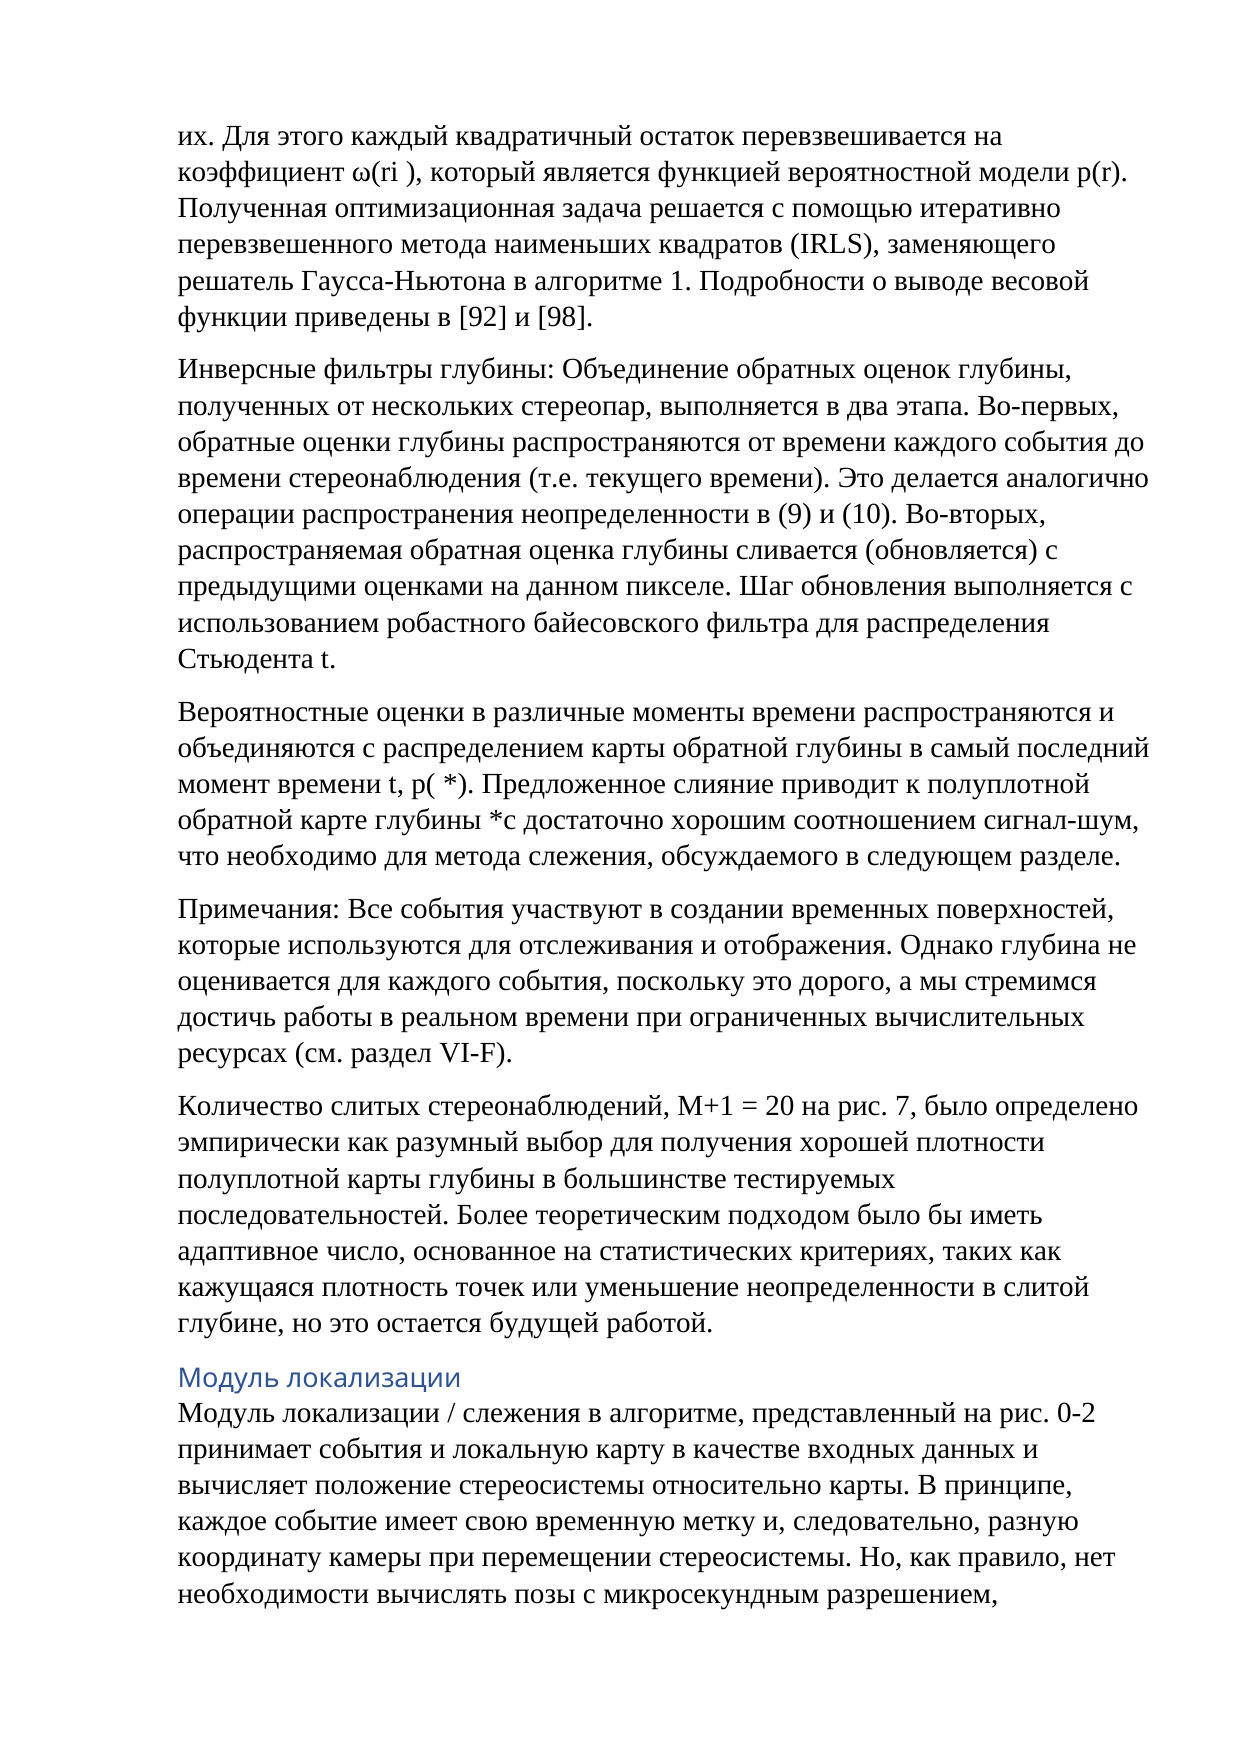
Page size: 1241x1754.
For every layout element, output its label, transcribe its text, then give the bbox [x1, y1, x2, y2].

text Примечания: Все события участвуют в создании временных поверхностей, которые используются для отслеживания и отображения. Однако глубина не оценивается для каждого события, поскольку это дорого, а мы стремимся достичь работы в реальном времени при ограниченных вычислительных ресурсах (см. раздел VI-F). [177, 891, 1152, 1069]
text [177, 118, 1152, 332]
text Количество слитых стереонаблюдений, M+1 = 20 на рис. 7, было определено эмпирически как разумный выбор для получения хорошей плотности полуплотной карты глубины в большинстве тестируемых последовательностей. Более теоретическим подходом было бы иметь адаптивное число, основанное на статистических критериях, таких как кажущаяся плотность точек или уменьшение неопределенности в слитой глубине, но это остается будущей работой. [177, 1088, 1152, 1339]
text Вероятностные оценки в различные моменты времени распространяются и объединяются с распределением карты обратной глубины в самый последний момент времени t, p( *). Предложенное слияние приводит к полуплотной обратной карте глубины *с достаточно хорошим соотношением сигнал-шум, что необходимо для метода слежения, обсуждаемого в следующем разделе. [177, 694, 1152, 872]
subtitle Модуль локализации [177, 1358, 1152, 1395]
text Инверсные фильтры глубины: Объединение обратных оценок глубины, полученных от нескольких стереопар, выполняется в два этапа. Во-первых, обратные оценки глубины распространяются от времени каждого события до времени стереонаблюдения (т.е. текущего времени). Это делается аналогично операции распространения неопределенности в (9) и (10). Во-вторых, распространяемая обратная оценка глубины сливается (обновляется) с предыдущими оценками на данном пикселе. Шаг обновления выполняется с использованием робастного байесовского фильтра для распределения Стьюдента t. [177, 352, 1152, 674]
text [177, 1395, 1152, 1609]
